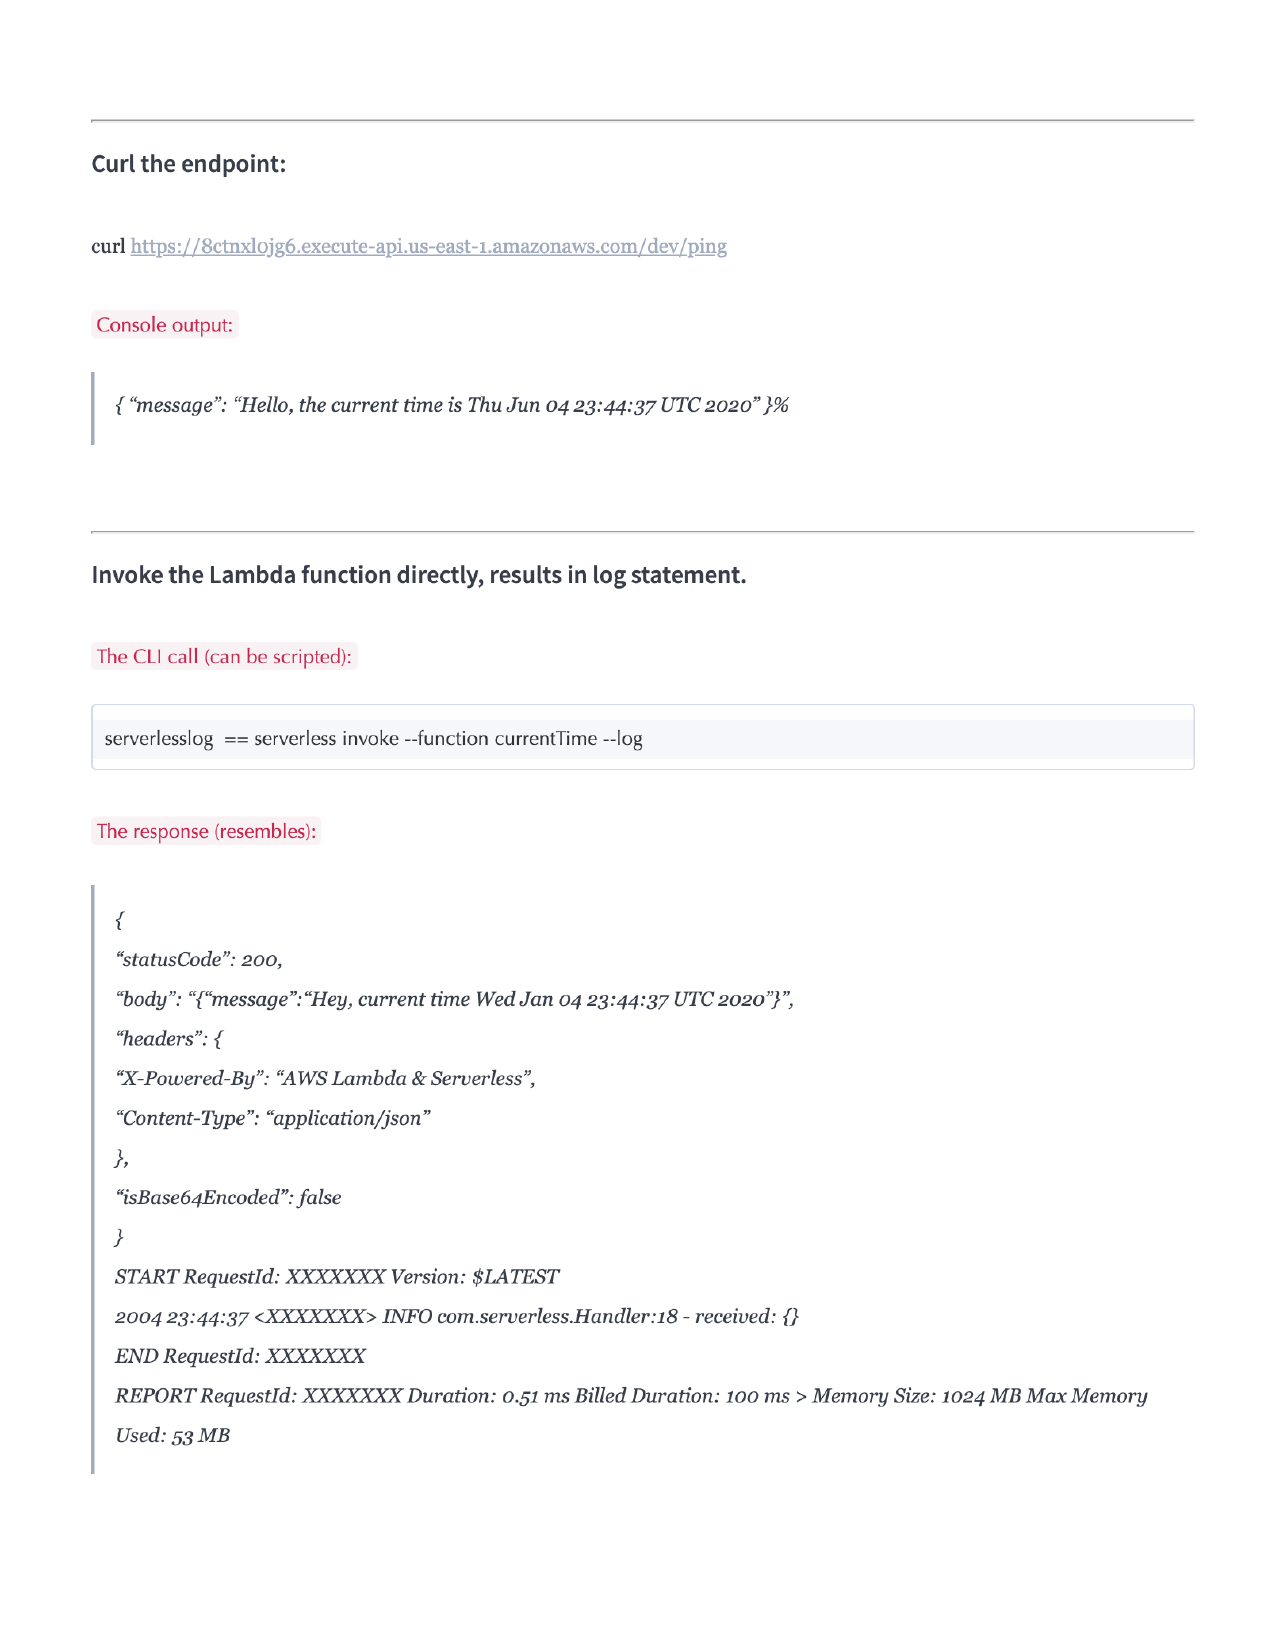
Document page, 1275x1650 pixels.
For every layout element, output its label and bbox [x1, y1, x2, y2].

picture [75, 109, 1200, 1548]
